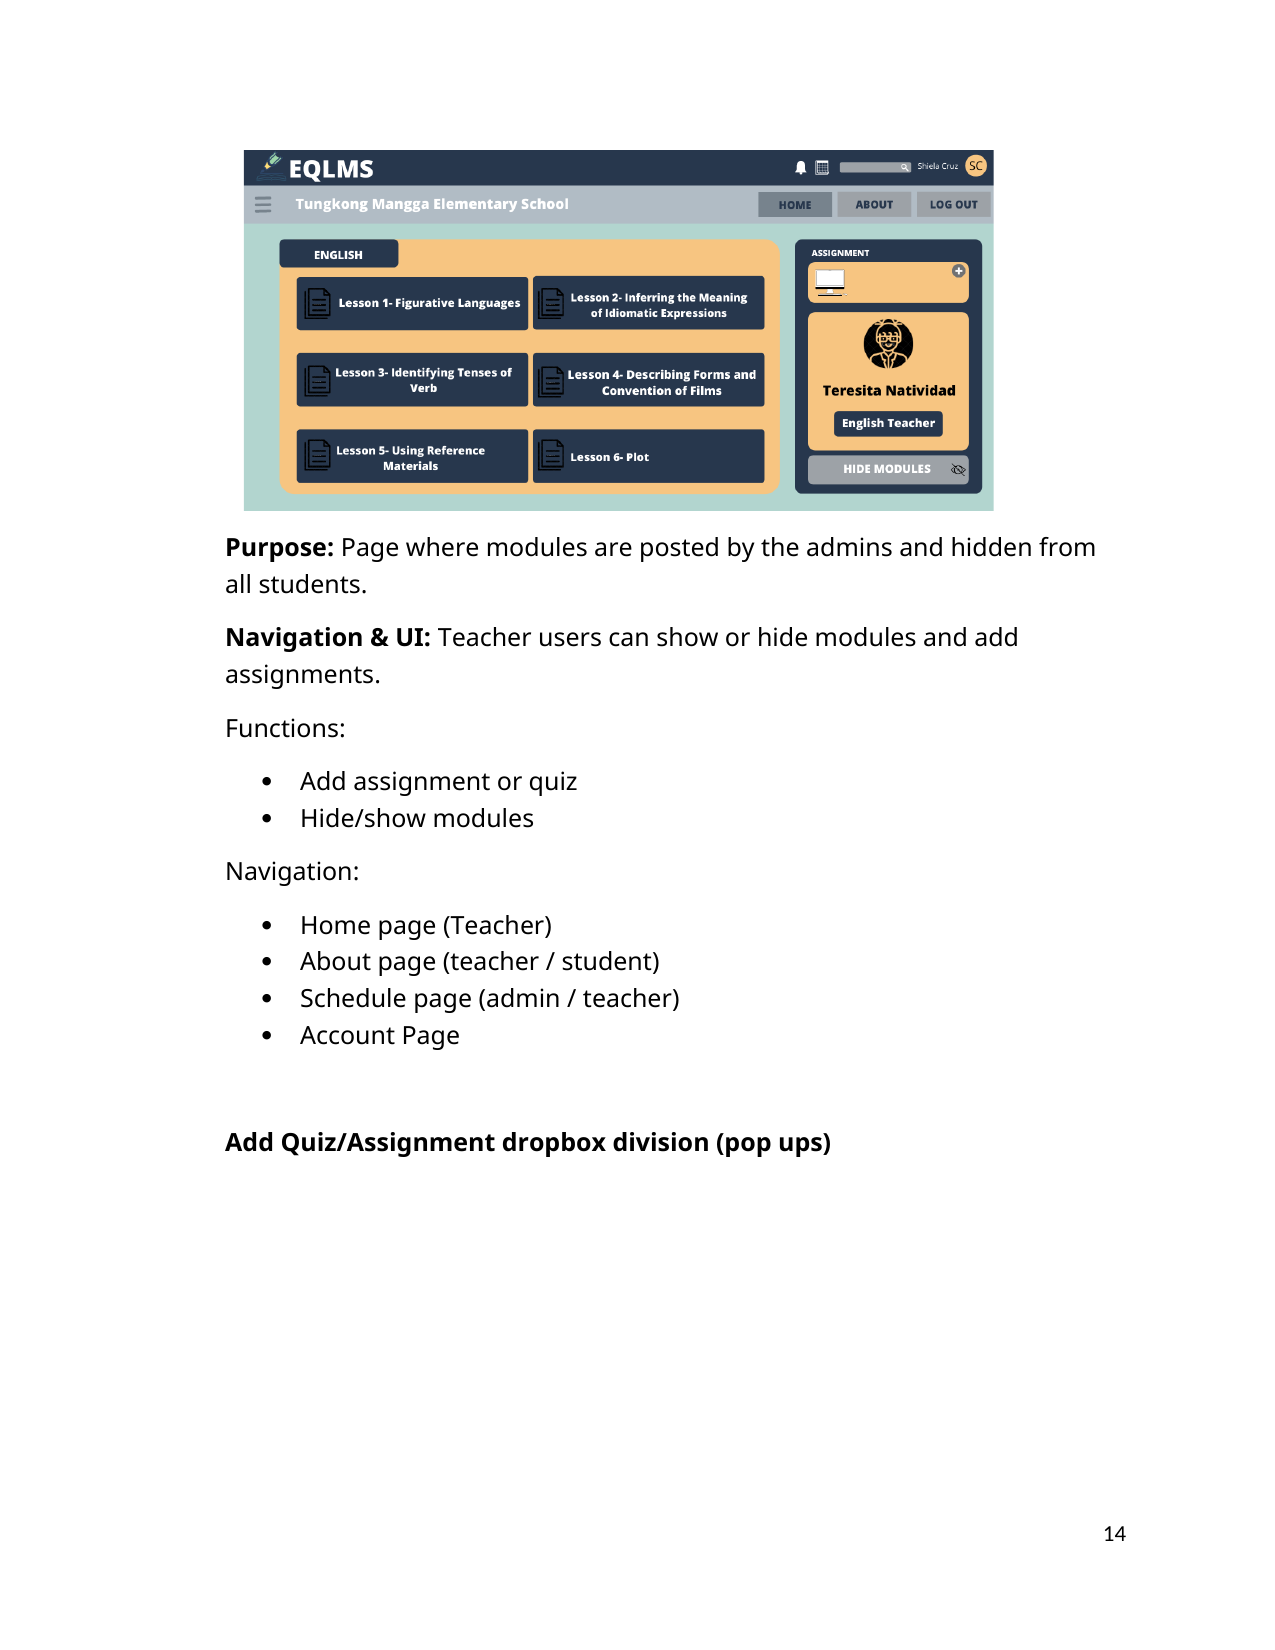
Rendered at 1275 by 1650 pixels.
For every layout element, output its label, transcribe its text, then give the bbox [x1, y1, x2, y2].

text Navigation: [225, 854, 1125, 888]
list About page (teacher / student) [262, 944, 1125, 978]
text Functions: [225, 710, 1125, 744]
text Purpose: Page where modules are posted by the admins and hidden from all students. [225, 530, 1125, 601]
list Schedule page (admin / teacher) [262, 981, 1125, 1015]
list Hide/show modules [262, 800, 1125, 834]
text Add Quiz/Assignment dropbox division (pop ups) [225, 1124, 1125, 1158]
list Home page (Teacher) [262, 907, 1125, 941]
list Account Page [262, 1018, 1125, 1052]
text Navigation & UI: Teacher users can show or hide modules and add assignments. [225, 620, 1125, 691]
list Add assignment or quiz [262, 764, 1125, 798]
